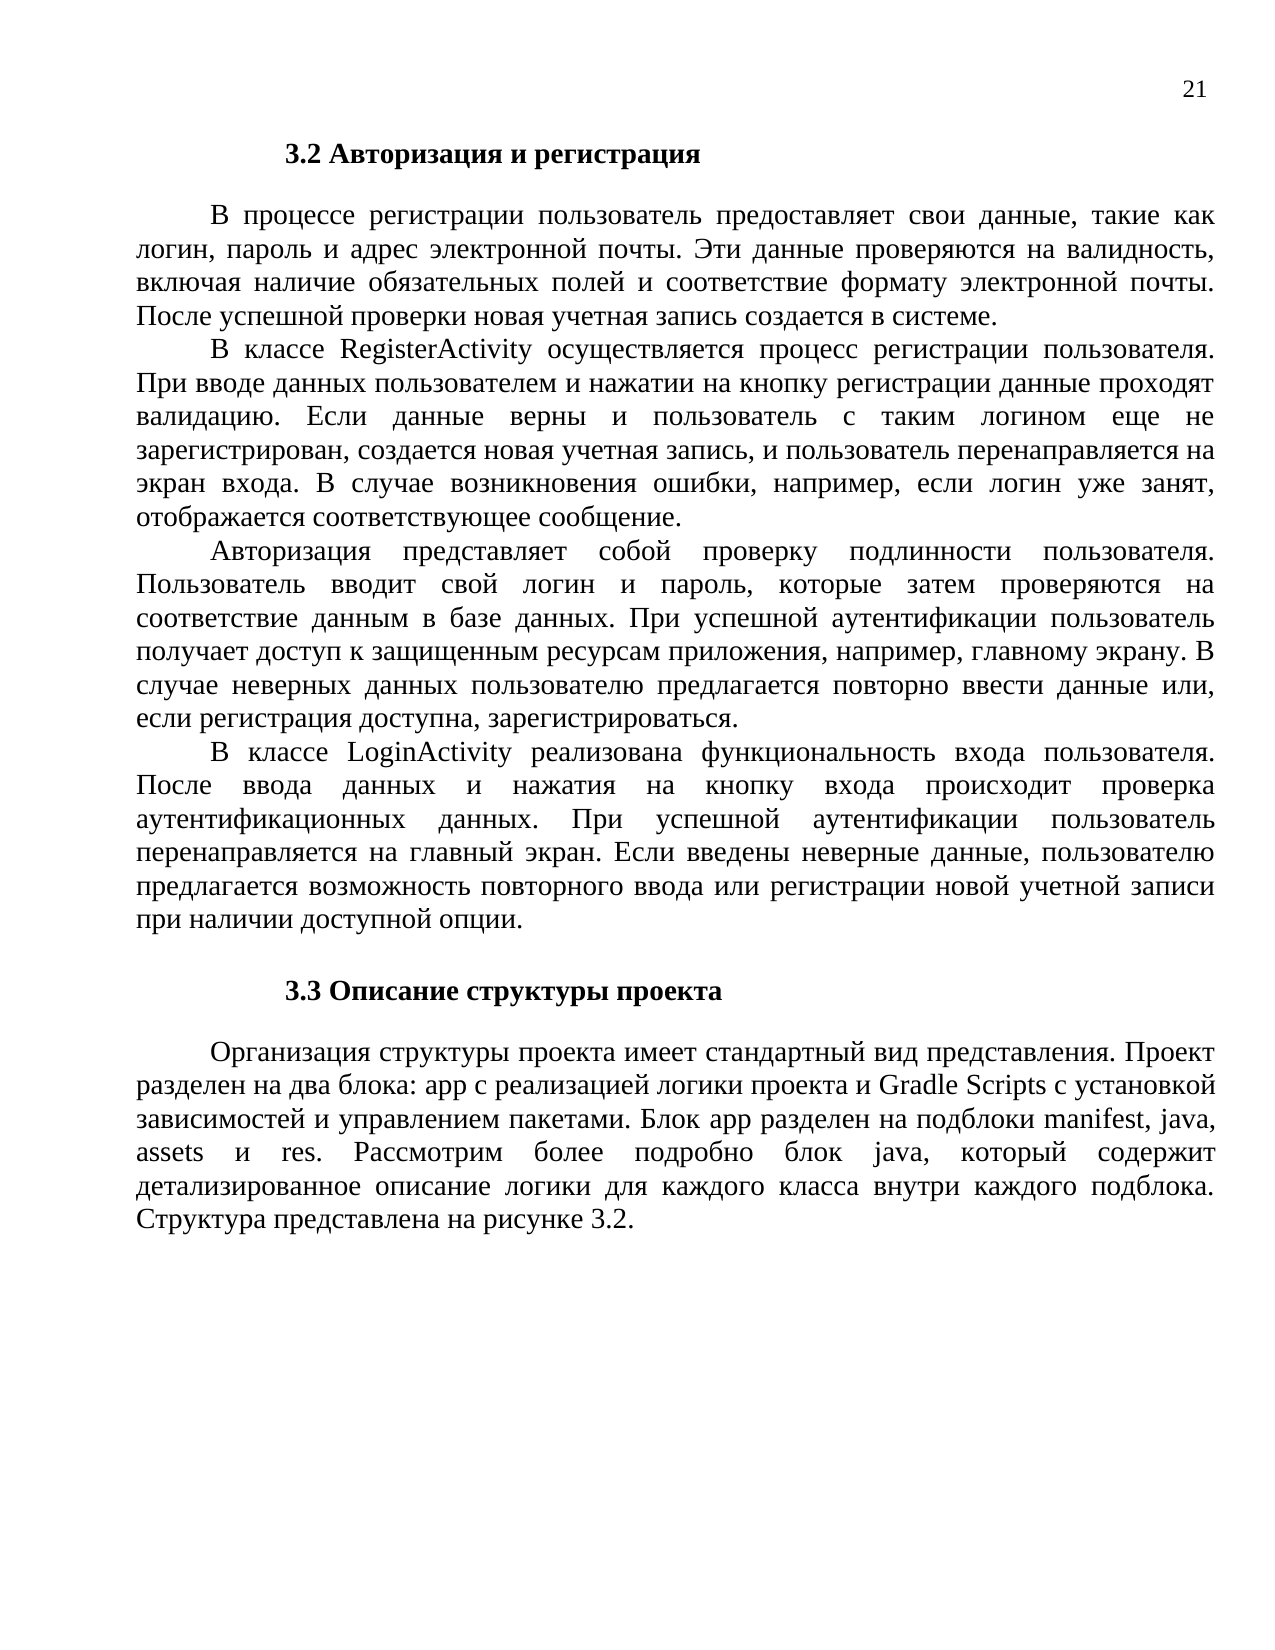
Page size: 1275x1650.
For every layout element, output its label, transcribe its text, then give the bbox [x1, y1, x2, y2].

text В классе LoginActivity реализована функциональность входа пользователя. После ввода данных и нажатия на кнопку входа происходит проверка аутентификационных данных. При успешной аутентификации пользователь перенаправляется на главный экран. Если введены неверные данные, пользователю предлагается возможность повторного ввода или регистрации новой учетной записи при наличии доступной опции. [136, 734, 1216, 935]
text Организация структуры проекта имеет стандартный вид представления. Проект разделен на два блока: app с реализацией логики проекта и Gradle Scripts с установкой зависимостей и управлением пакетами. Блок app разделен на подблоки manifest, java, assets и res. Рассмотрим более подробно блок java, который содержит детализированное описание логики для каждого класса внутри каждого подблока. Структура представлена на рисунке 3.2. [136, 1034, 1216, 1235]
text В классе RegisterActivity осуществляется процесс регистрации пользователя. При вводе данных пользователем и нажатии на кнопку регистрации данные проходят валидацию. Если данные верны и пользователь с таким логином еще не зарегистрирован, создается новая учетная запись, и пользователь перенаправляется на экран входа. В случае возникновения ошибки, например, если логин уже занят, отображается соответствующее сообщение. [136, 331, 1216, 533]
text Авторизация представляет собой проверку подлинности пользователя. Пользователь вводит свой логин и пароль, которые затем проверяются на соответствие данным в базе данных. При успешной аутентификации пользователь получает доступ к защищенным ресурсам приложения, например, главному экрану. В случае неверных данных пользователю предлагается повторно ввести данные или, если регистрация доступна, зарегистрироваться. [136, 533, 1216, 734]
text В процессе регистрации пользователь предоставляет свои данные, такие как логин, пароль и адрес электронной почты. Эти данные проверяются на валидность, включая наличие обязательных полей и соответствие формату электронной почты. После успешной проверки новая учетная запись создается в системе. [136, 197, 1216, 331]
list Описание структуры проекта [211, 973, 1216, 1006]
list Авторизация и регистрация [211, 136, 1216, 170]
